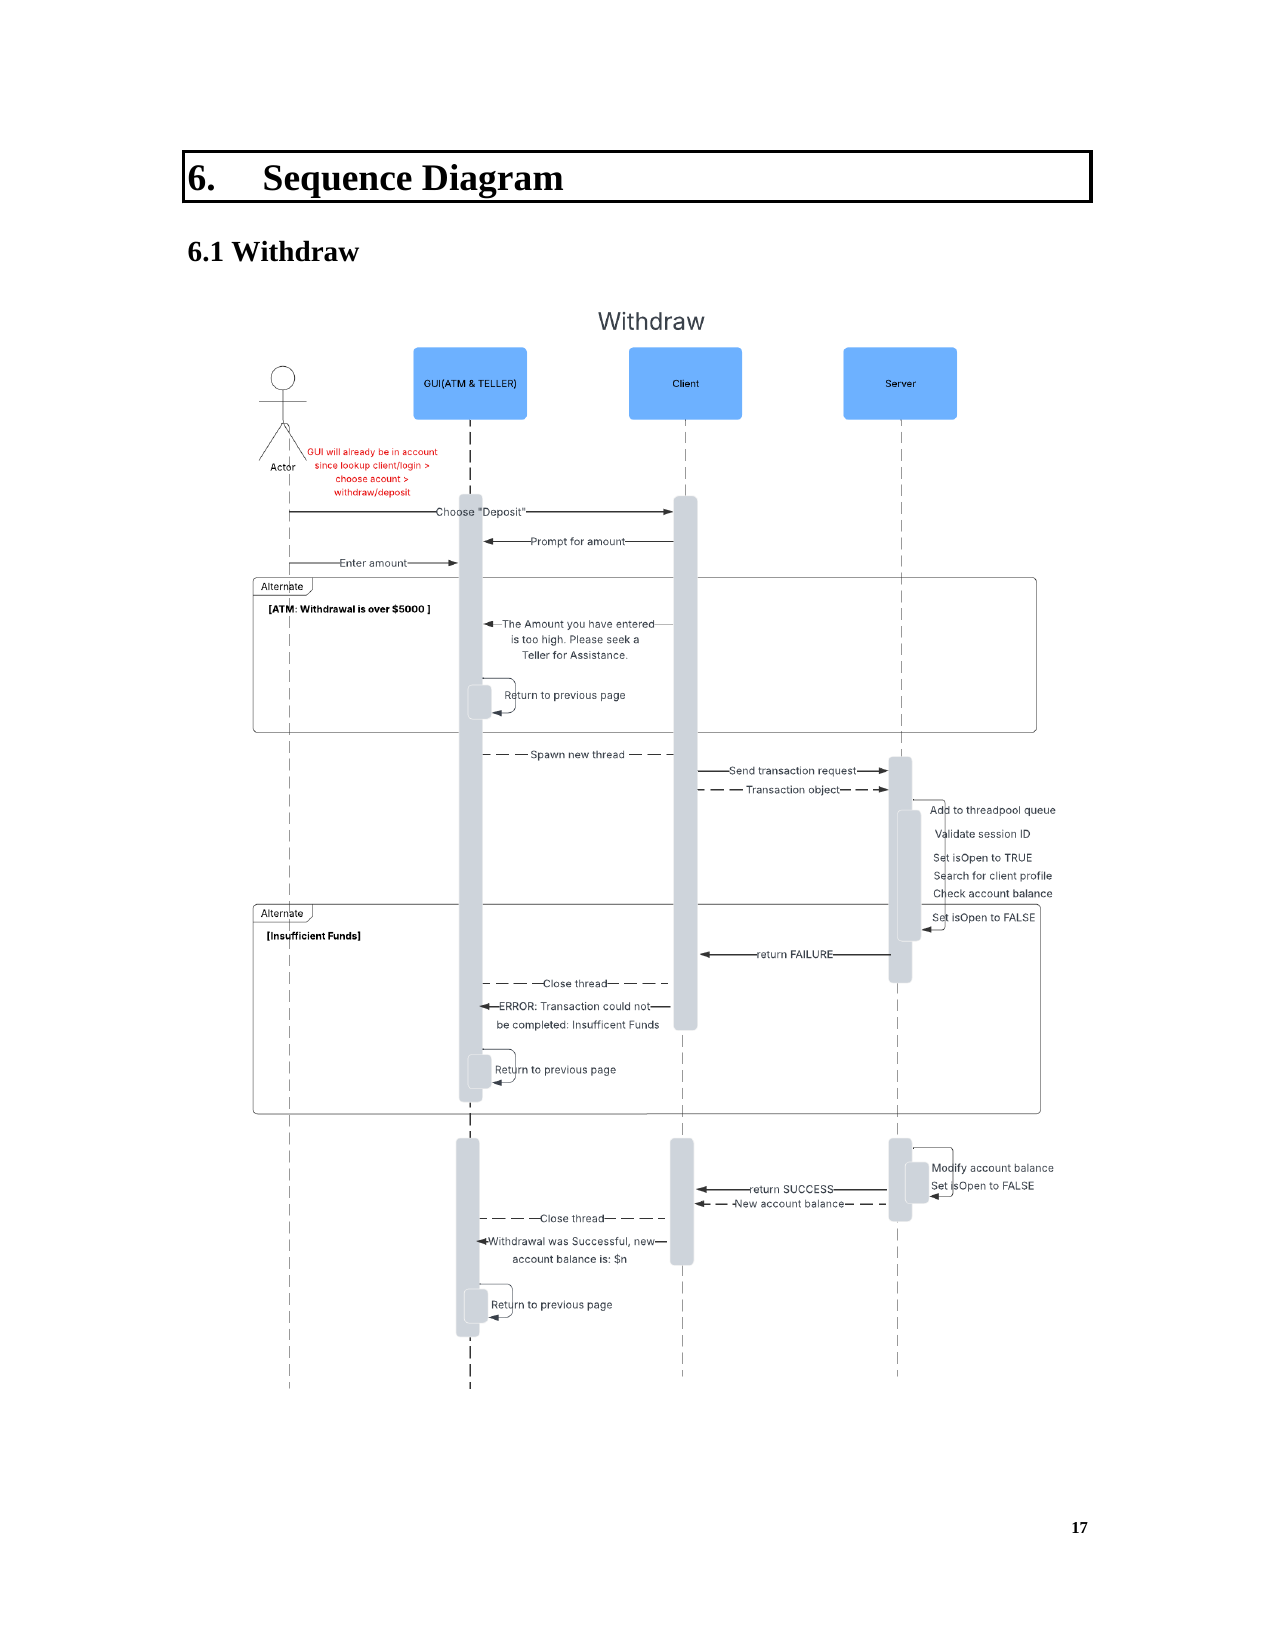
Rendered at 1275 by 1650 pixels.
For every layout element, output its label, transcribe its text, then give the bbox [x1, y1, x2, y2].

picture [187, 267, 1088, 1412]
subtitle Sequence Diagram [185, 153, 1089, 200]
text 6.1 Withdraw [187, 234, 1087, 267]
